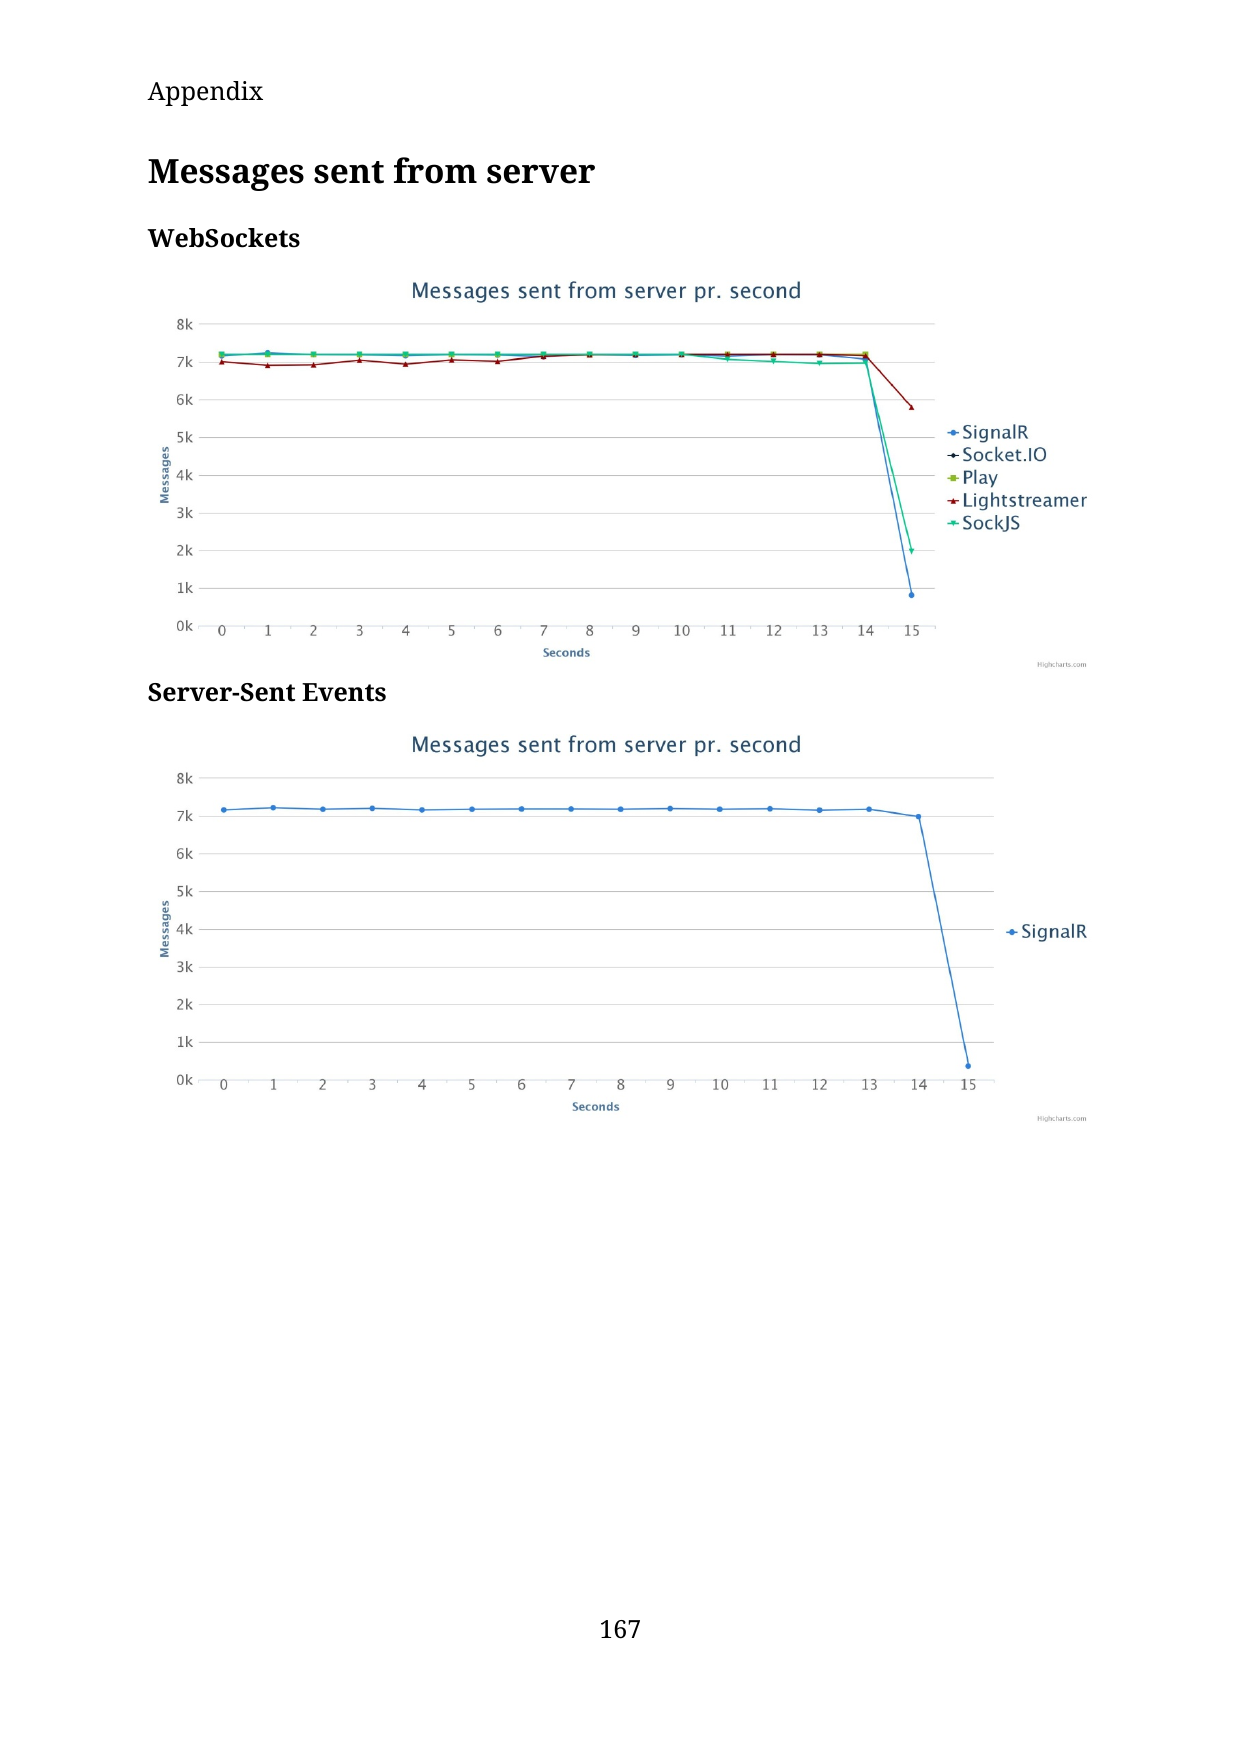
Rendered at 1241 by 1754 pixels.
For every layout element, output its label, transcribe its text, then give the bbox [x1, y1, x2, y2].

text Server-Sent Events [148, 670, 1092, 708]
text WebSockets [148, 221, 1092, 255]
text Messages sent from server [148, 148, 1092, 193]
picture [147, 280, 1093, 670]
picture [147, 734, 1093, 1124]
